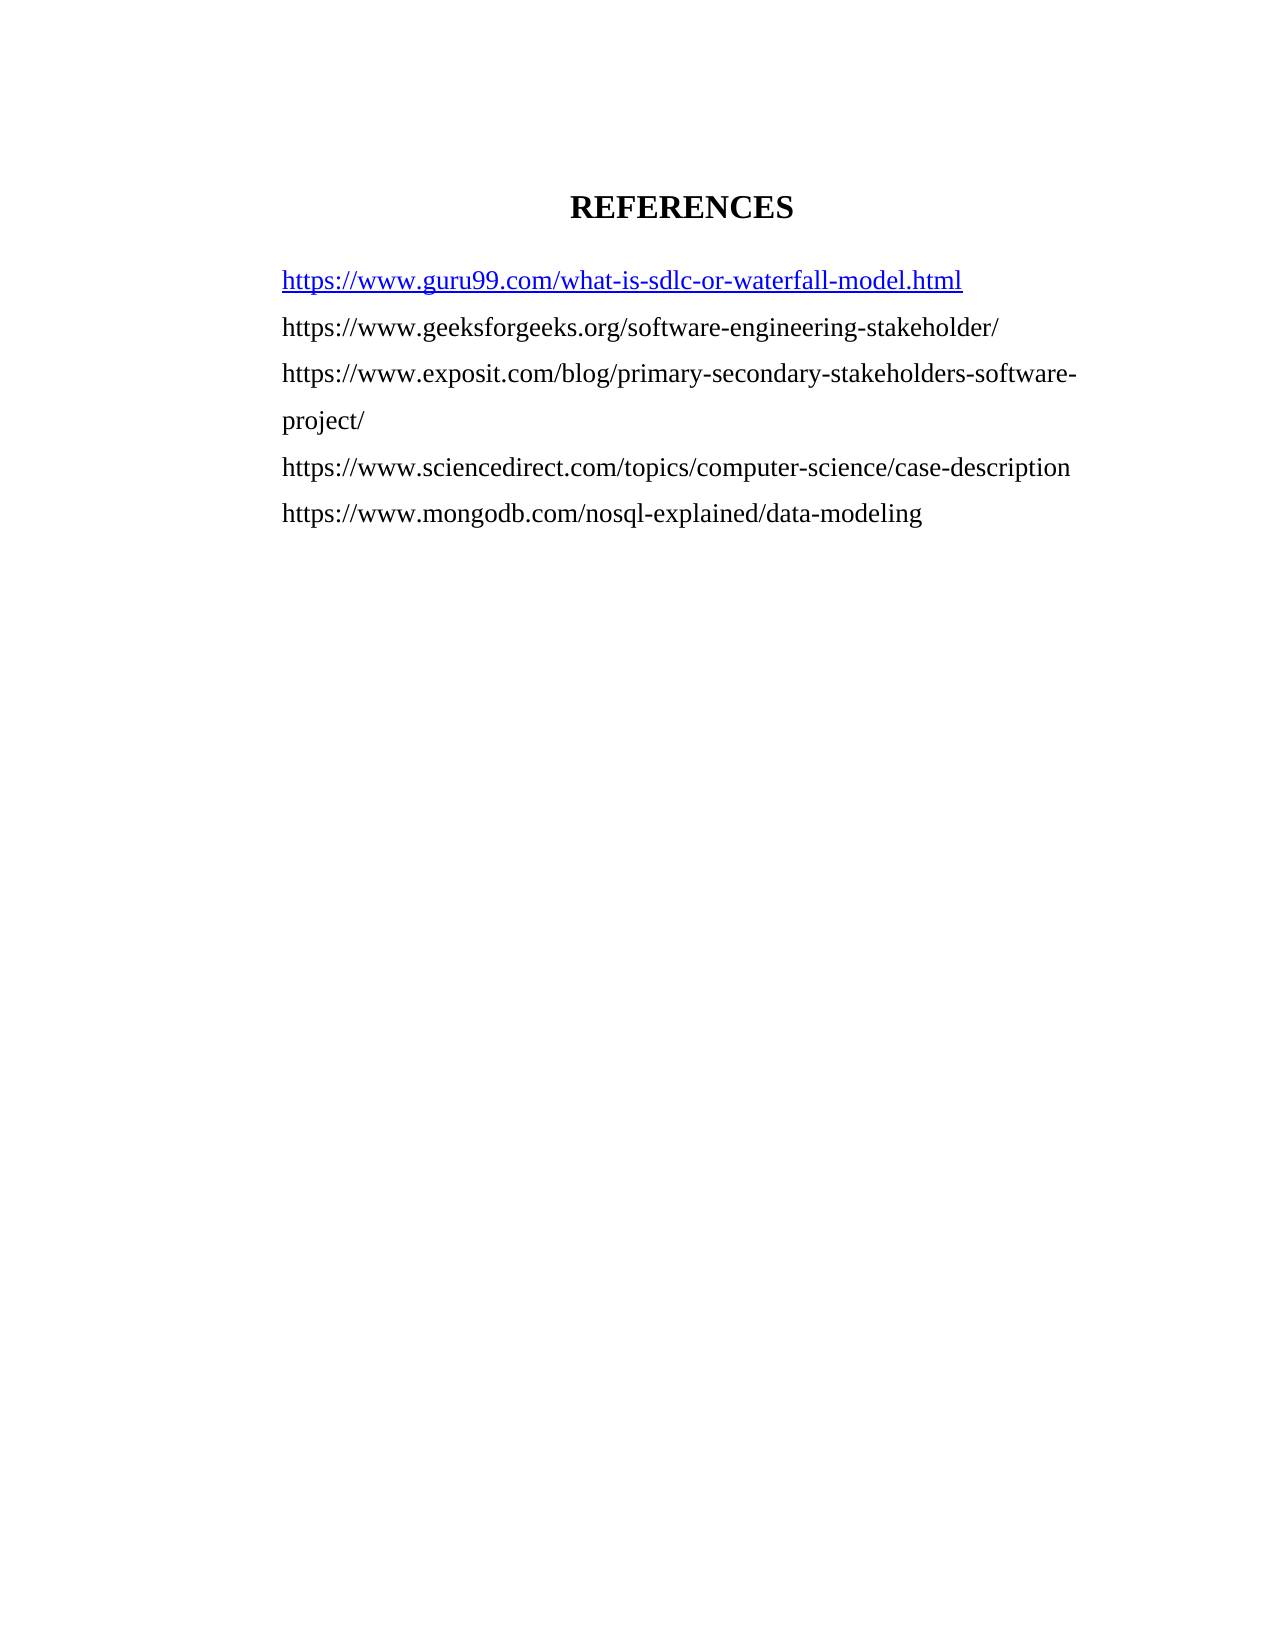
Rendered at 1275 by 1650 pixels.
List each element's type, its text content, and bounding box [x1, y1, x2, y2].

text REFERENCES [207, 187, 1157, 226]
text https://www.geeksforgeeks.org/software-engineering-stakeholder/ [282, 311, 1157, 342]
text https://www.guru99.com/what-is-sdlc-or-waterfall-model.html [282, 264, 1157, 295]
text https://www.sciencedirect.com/topics/computer-science/case-description [282, 451, 1157, 482]
text https://www.exposit.com/blog/primary-secondary-stakeholders-software-project/ [282, 357, 1157, 435]
text https://www.mongodb.com/nosql-explained/data-modeling [282, 497, 1157, 529]
